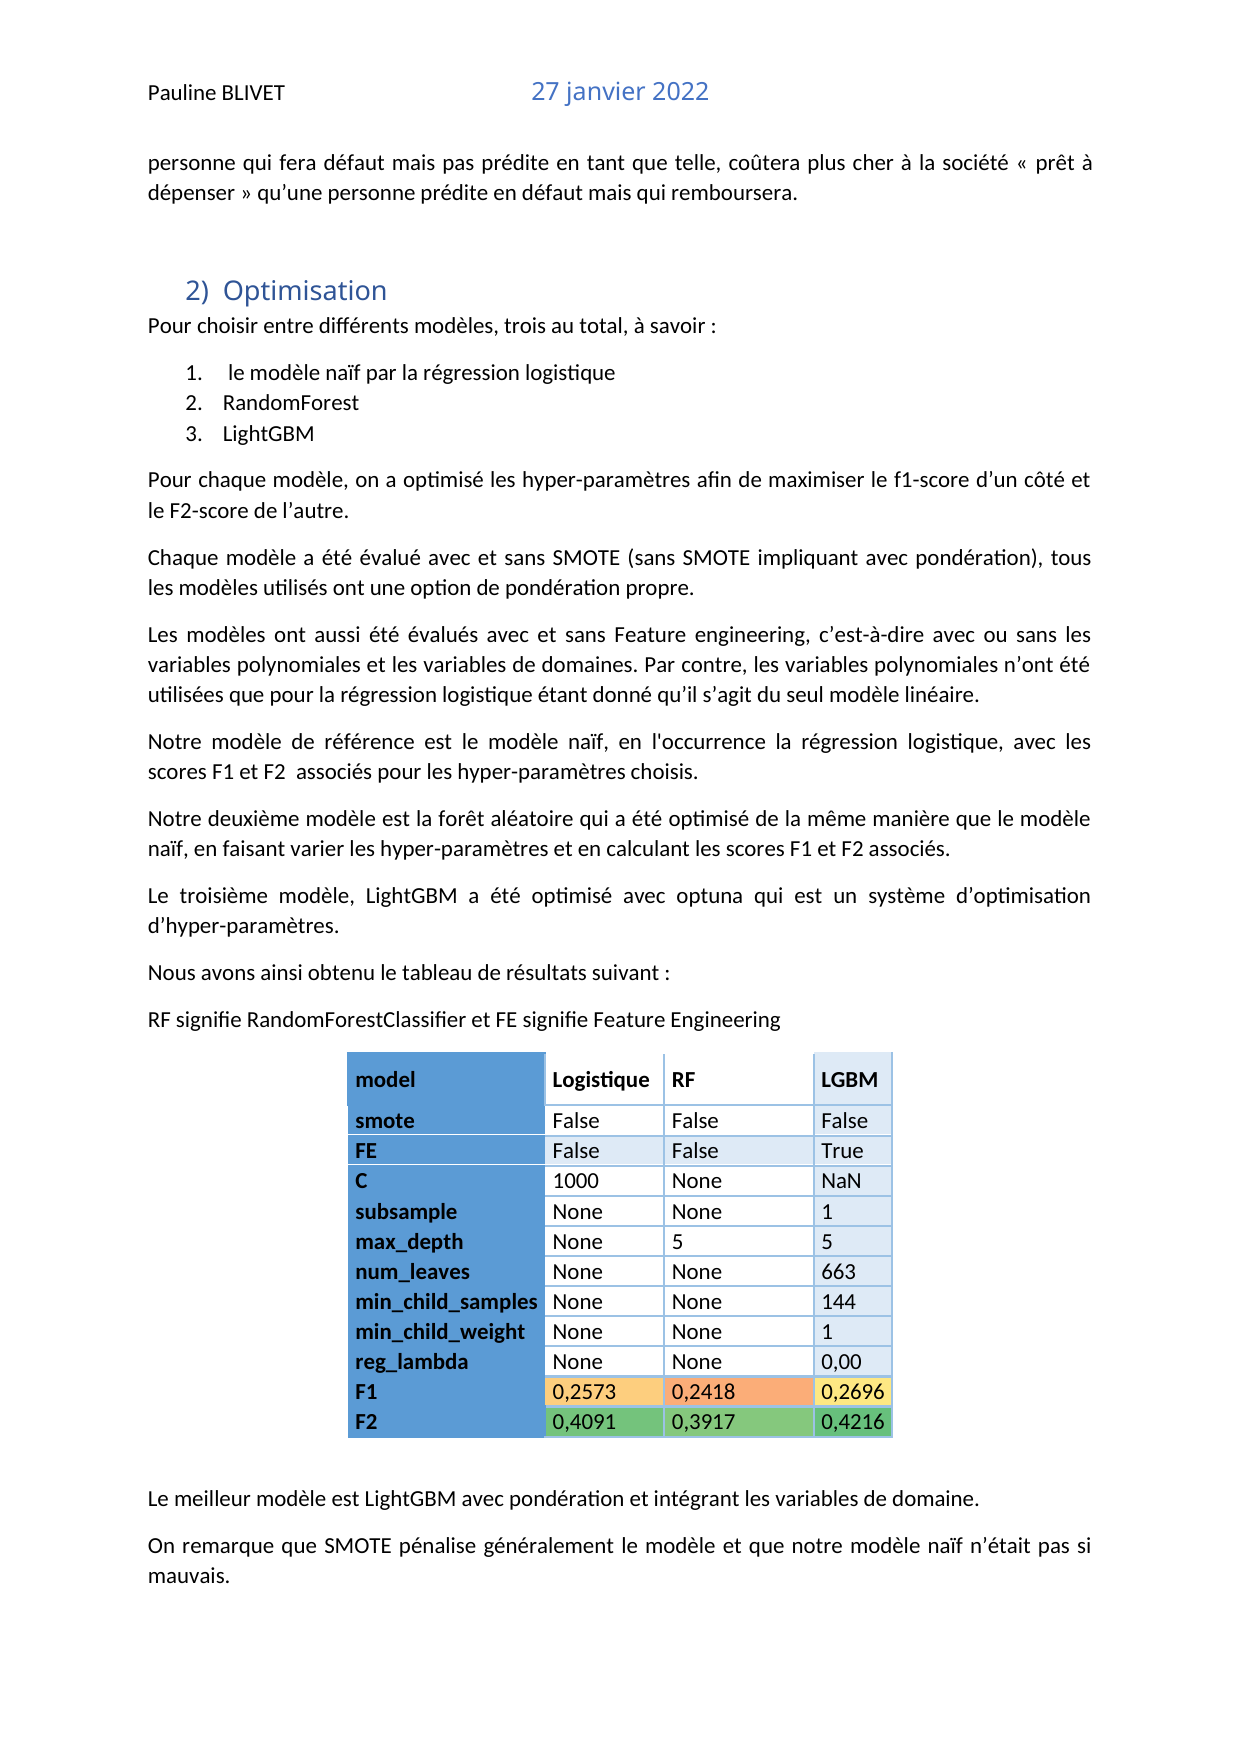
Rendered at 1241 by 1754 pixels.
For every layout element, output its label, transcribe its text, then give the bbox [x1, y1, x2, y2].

table_cell smote [348, 1106, 545, 1134]
table_cell None [665, 1317, 813, 1345]
table_cell False [815, 1106, 891, 1134]
text On remarque que SMOTE pénalise généralement le modèle et que notre modèle naïf n’était pas si mauvais. [148, 1531, 1093, 1589]
list le modèle naïf par la régression logistique [185, 358, 1093, 386]
text Notre deuxième modèle est la forêt aléatoire qui a été optimisé de la même manière que le modèle naïf, en faisant varier les hyper-paramètres et en calculant les scores F1 et F2 associés. [148, 804, 1093, 862]
table_cell subsample [348, 1195, 545, 1225]
table_cell 0,00 [815, 1347, 891, 1375]
table_cell 0,3917 [665, 1408, 813, 1436]
table_cell 0,2573 [545, 1378, 663, 1405]
table_cell 0,2418 [665, 1378, 813, 1405]
table_header model [349, 1054, 544, 1104]
table_header RF [664, 1052, 814, 1104]
table_cell 5 [665, 1227, 813, 1255]
text RF signifie RandomForestClassifier et FE signifie Feature Engineering [148, 1005, 1093, 1033]
table_header LGBM [814, 1052, 891, 1104]
table_cell None [545, 1227, 663, 1255]
table_cell FE [348, 1135, 545, 1164]
table_cell None [545, 1257, 663, 1285]
table_cell False [545, 1106, 663, 1134]
table_cell None [665, 1167, 813, 1195]
table_cell False [665, 1137, 813, 1164]
table_header Logistique [546, 1052, 664, 1104]
table_cell F1 [348, 1375, 545, 1405]
table_cell None [545, 1347, 663, 1375]
table_cell None [665, 1197, 813, 1225]
table_cell min_child_weight [348, 1315, 545, 1345]
table_cell reg_lambda [348, 1345, 545, 1375]
table_cell True [815, 1137, 891, 1164]
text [148, 148, 1093, 206]
table_cell False [665, 1106, 813, 1134]
text Les modèles ont aussi été évalués avec et sans Feature engineering, c’est-à-dire avec ou sans les variables polynomiales et les variables de domaines. Par contre, les variables polynomiales n’ont été utilisées que pour la régression logistique étant donné qu’il s’agit du seul modèle linéaire. [148, 620, 1093, 708]
table_cell 1000 [545, 1167, 663, 1195]
text Le troisième modèle, LightGBM a été optimisé avec optuna qui est un système d’optimisation d’hyper-paramètres. [148, 881, 1093, 939]
list RandomForest [185, 388, 1093, 416]
table_cell 0,2696 [815, 1378, 891, 1405]
table_cell F2 [348, 1405, 544, 1436]
table_cell None [665, 1287, 813, 1315]
table_cell 1 [815, 1197, 891, 1225]
table_cell num_leaves [348, 1255, 545, 1285]
table_cell NaN [815, 1167, 891, 1195]
subtitle Optimisation [185, 272, 1093, 308]
table_cell None [545, 1317, 663, 1345]
table_cell max_depth [348, 1225, 545, 1255]
text Notre modèle de référence est le modèle naïf, en l'occurrence la régression logistique, avec les scores F1 et F2 associés pour les hyper-paramètres choisis. [148, 727, 1093, 785]
table_cell 663 [815, 1257, 891, 1285]
table_cell False [545, 1137, 663, 1164]
table_cell 144 [815, 1287, 891, 1315]
text Pour choisir entre différents modèles, trois au total, à savoir : [148, 311, 1093, 339]
table_cell 0,4216 [815, 1408, 891, 1436]
table_cell None [545, 1197, 663, 1225]
text Chaque modèle a été évalué avec et sans SMOTE (sans SMOTE impliquant avec pondération), tous les modèles utilisés ont une option de pondération propre. [148, 543, 1093, 601]
table_cell None [665, 1347, 813, 1375]
table_cell None [665, 1257, 813, 1285]
text Nous avons ainsi obtenu le tableau de résultats suivant : [148, 958, 1093, 986]
table_cell 1 [815, 1317, 891, 1345]
text Pour chaque modèle, on a optimisé les hyper-paramètres afin de maximiser le f1-score d’un côté et le F2-score de l’autre. [148, 466, 1093, 524]
table_cell 0,4091 [546, 1408, 663, 1436]
text Le meilleur modèle est LightGBM avec pondération et intégrant les variables de domaine. [148, 1484, 1093, 1512]
table_cell C [348, 1165, 545, 1195]
table_cell min_child_samples [348, 1285, 545, 1315]
table_cell None [545, 1287, 663, 1315]
list LightGBM [185, 419, 1093, 447]
table_cell 5 [815, 1227, 891, 1255]
